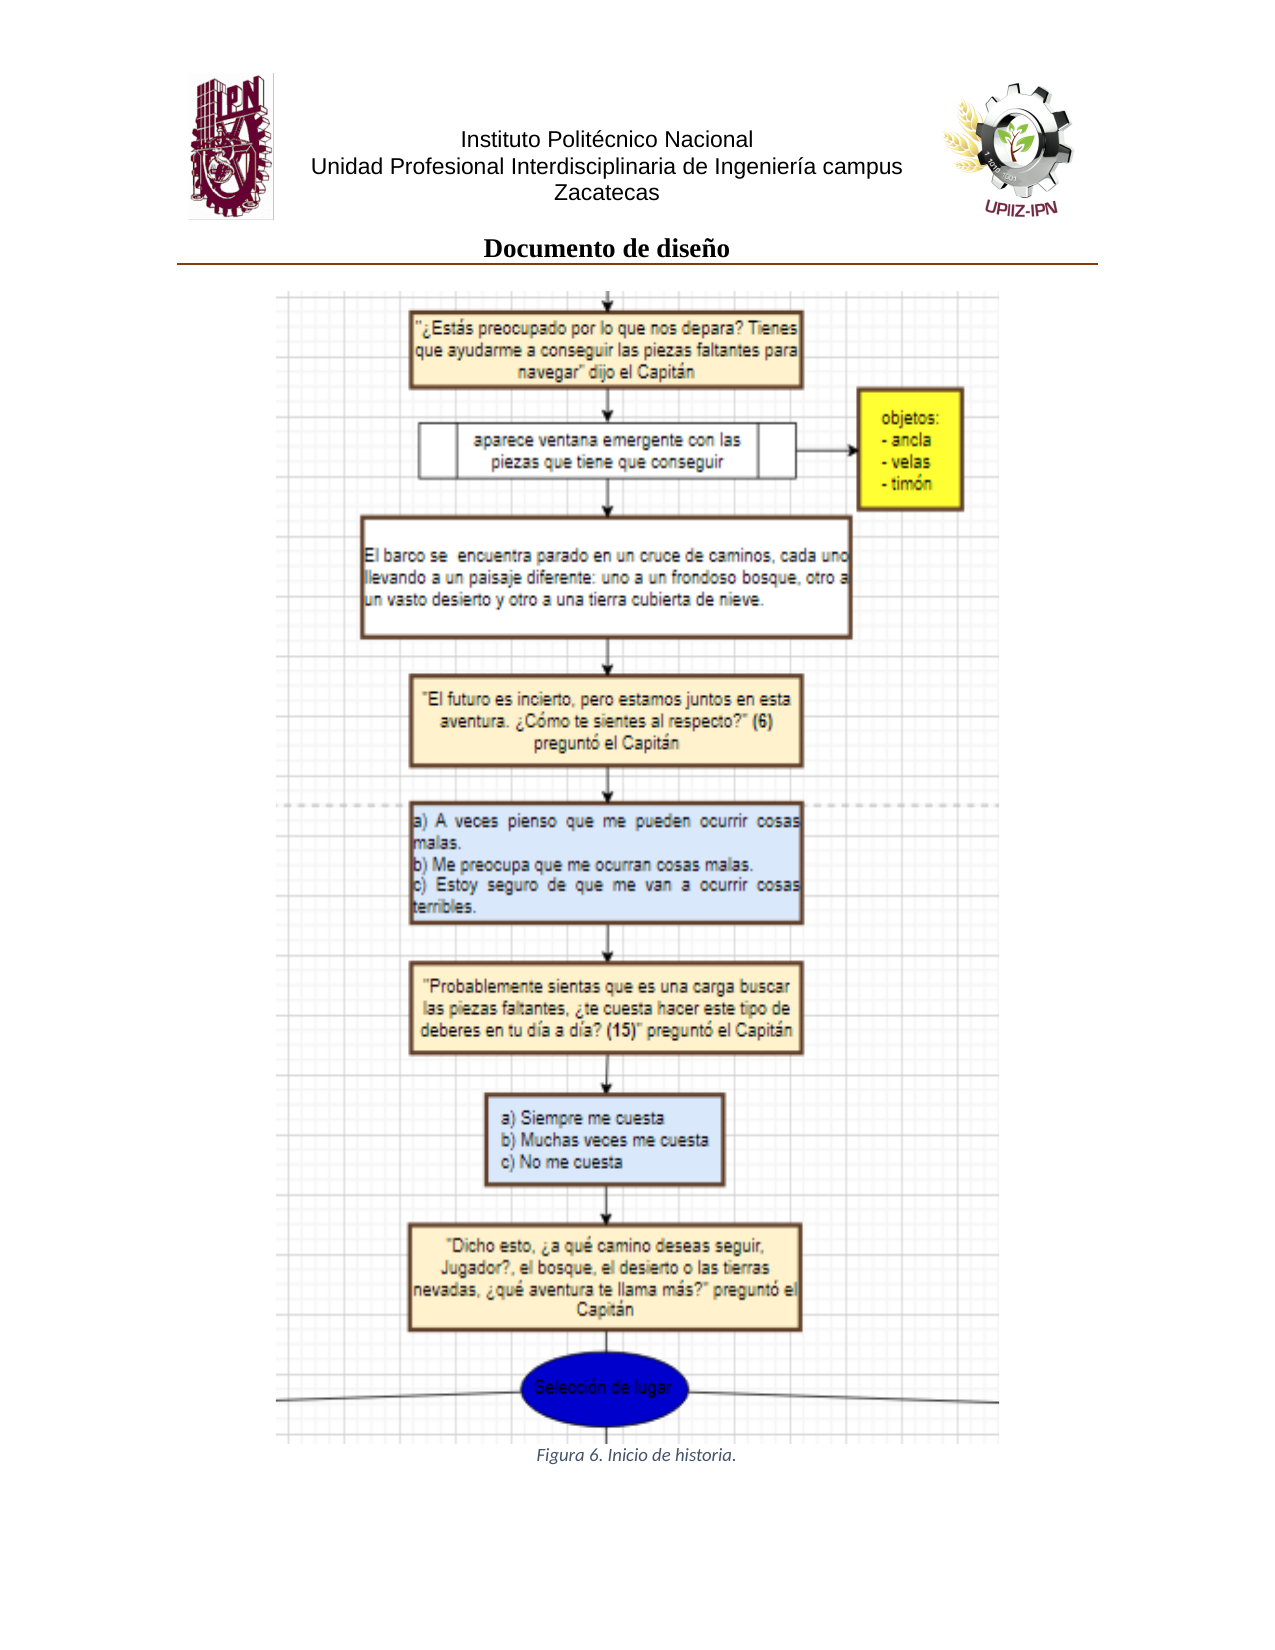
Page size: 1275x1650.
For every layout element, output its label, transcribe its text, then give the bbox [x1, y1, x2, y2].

text Figura 6. Inicio de historia. [177, 1443, 1098, 1466]
picture [188, 73, 274, 220]
picture [275, 291, 1000, 1444]
picture [936, 73, 1083, 223]
